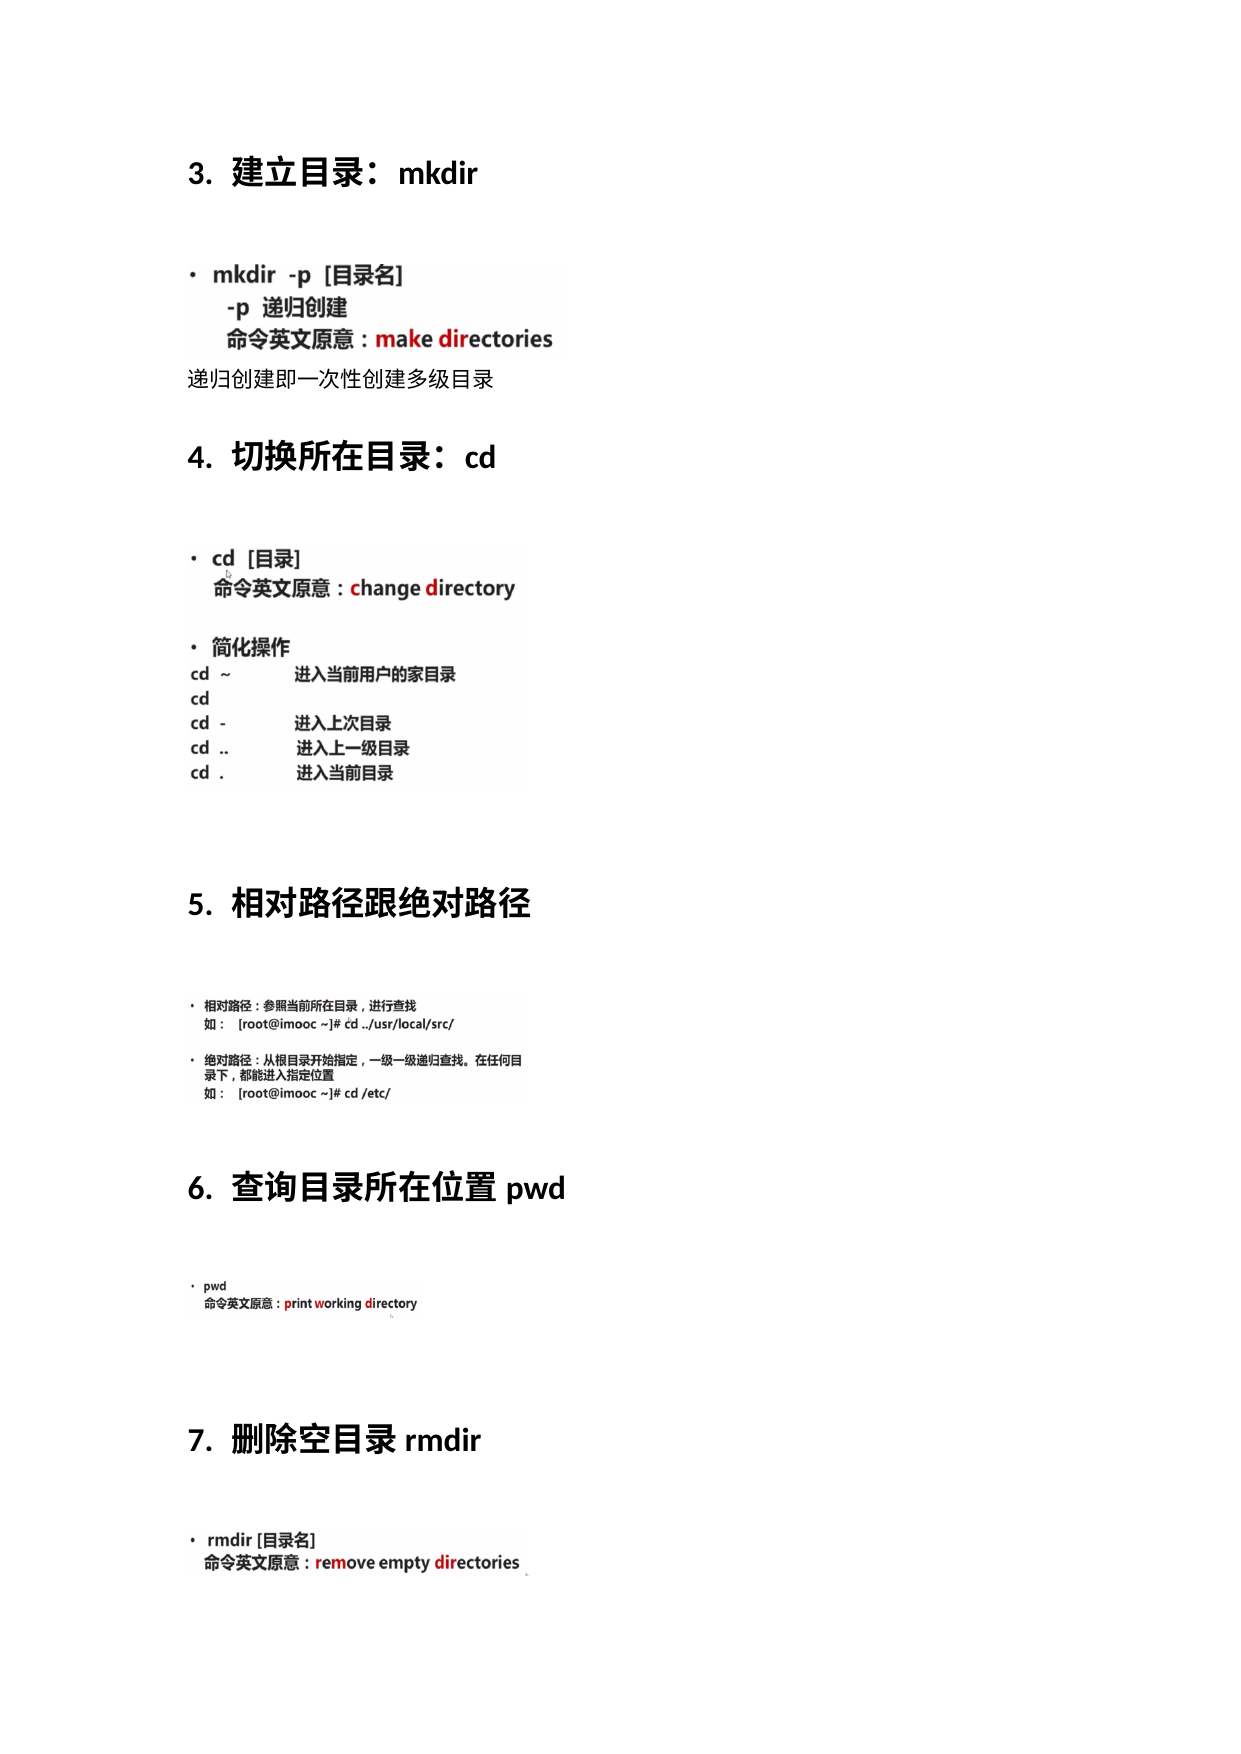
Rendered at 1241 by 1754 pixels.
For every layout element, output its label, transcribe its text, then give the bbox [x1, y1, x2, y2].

subtitle 5. 相对路径跟绝对路径 [187, 868, 1053, 933]
subtitle 3. 建立目录：mkdir [187, 137, 1053, 202]
picture [187, 548, 525, 788]
picture [187, 1531, 529, 1576]
picture [187, 995, 530, 1104]
subtitle 6. 查询目录所在位置 pwd [187, 1152, 1053, 1217]
picture [187, 1279, 423, 1318]
picture [187, 264, 564, 356]
subtitle 7. 删除空目录rmdir [187, 1404, 1053, 1469]
text 递归创建即一次性创建多级目录 [187, 362, 1053, 394]
subtitle 4. 切换所在目录：cd [187, 421, 1053, 486]
